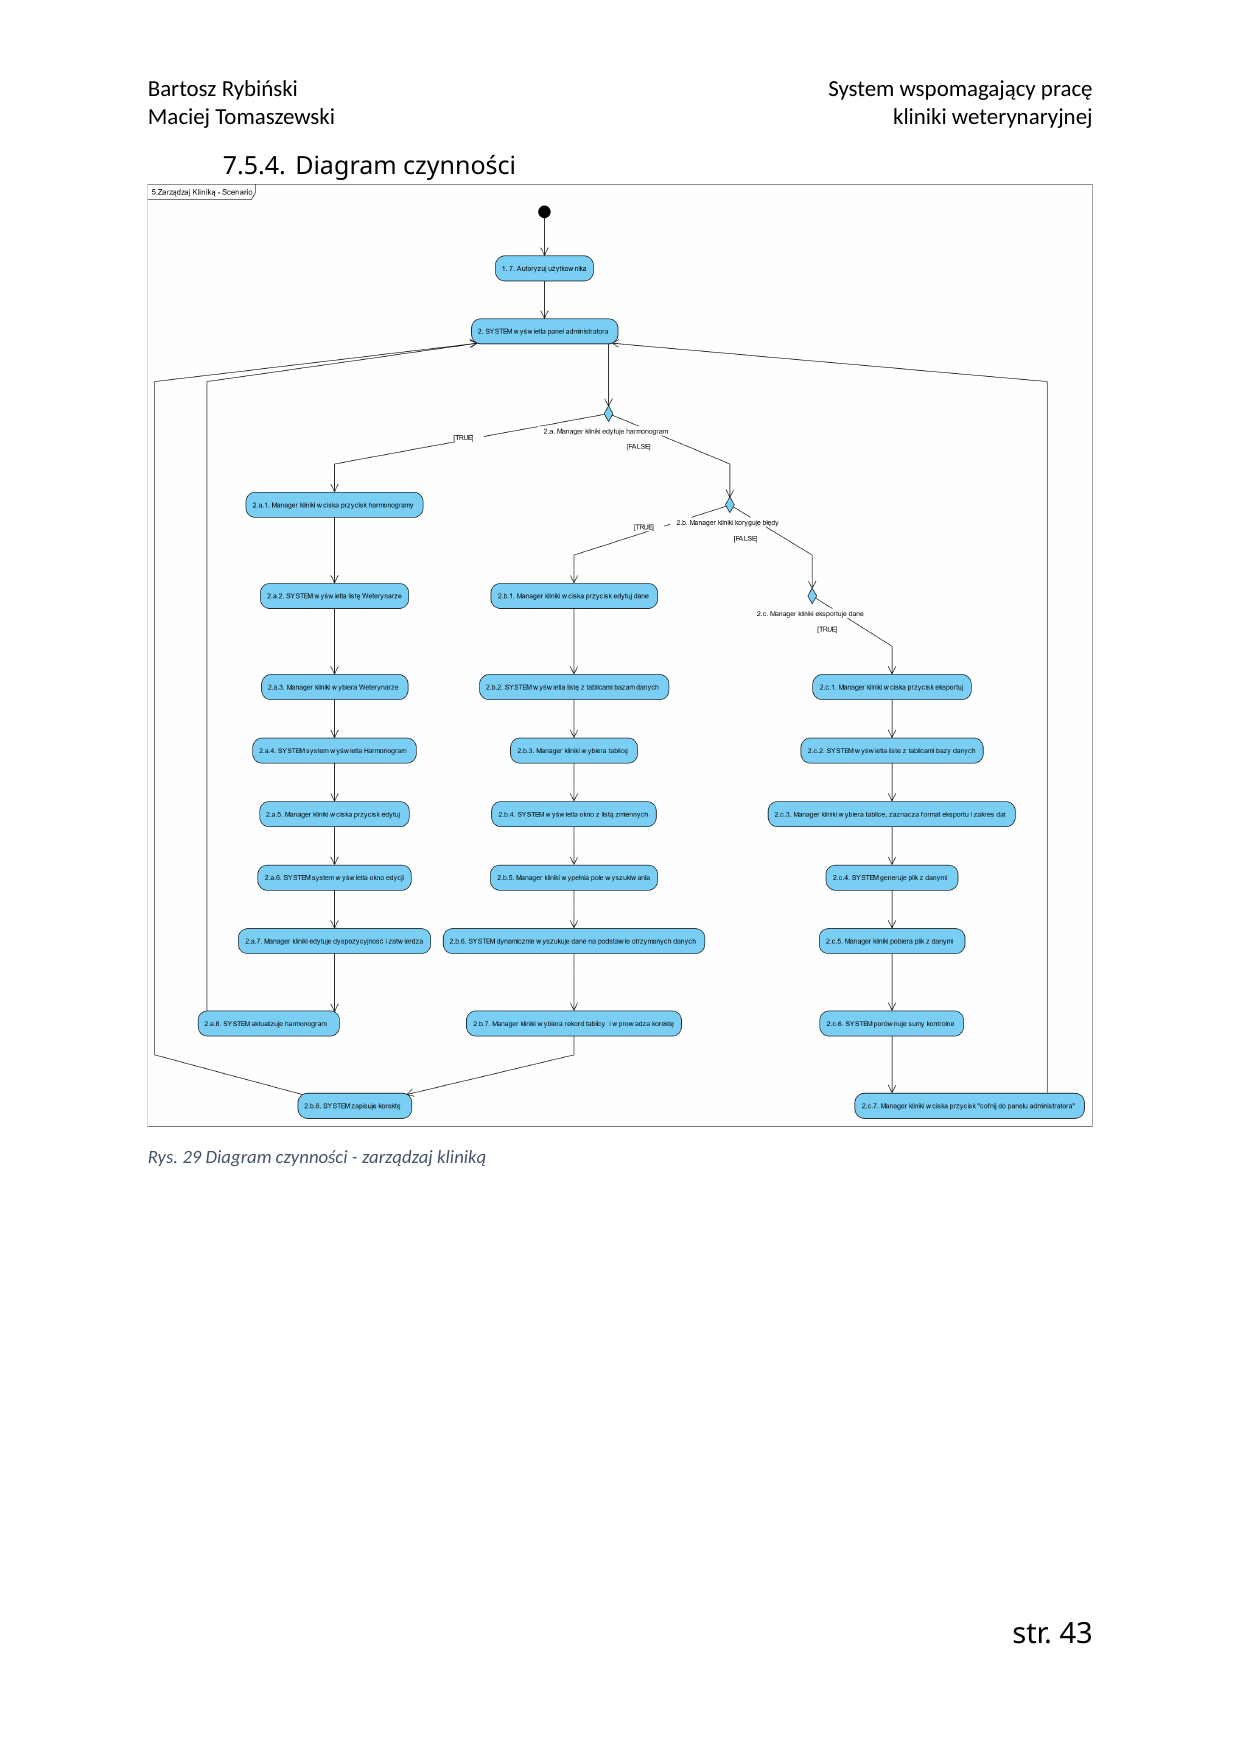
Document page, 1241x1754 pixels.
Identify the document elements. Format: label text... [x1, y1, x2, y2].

picture [147, 184, 1093, 1127]
text Rys. 29 Diagram czynności - zarządzaj kliniką [148, 1145, 1093, 1168]
subtitle Diagram czynności [223, 148, 1093, 182]
